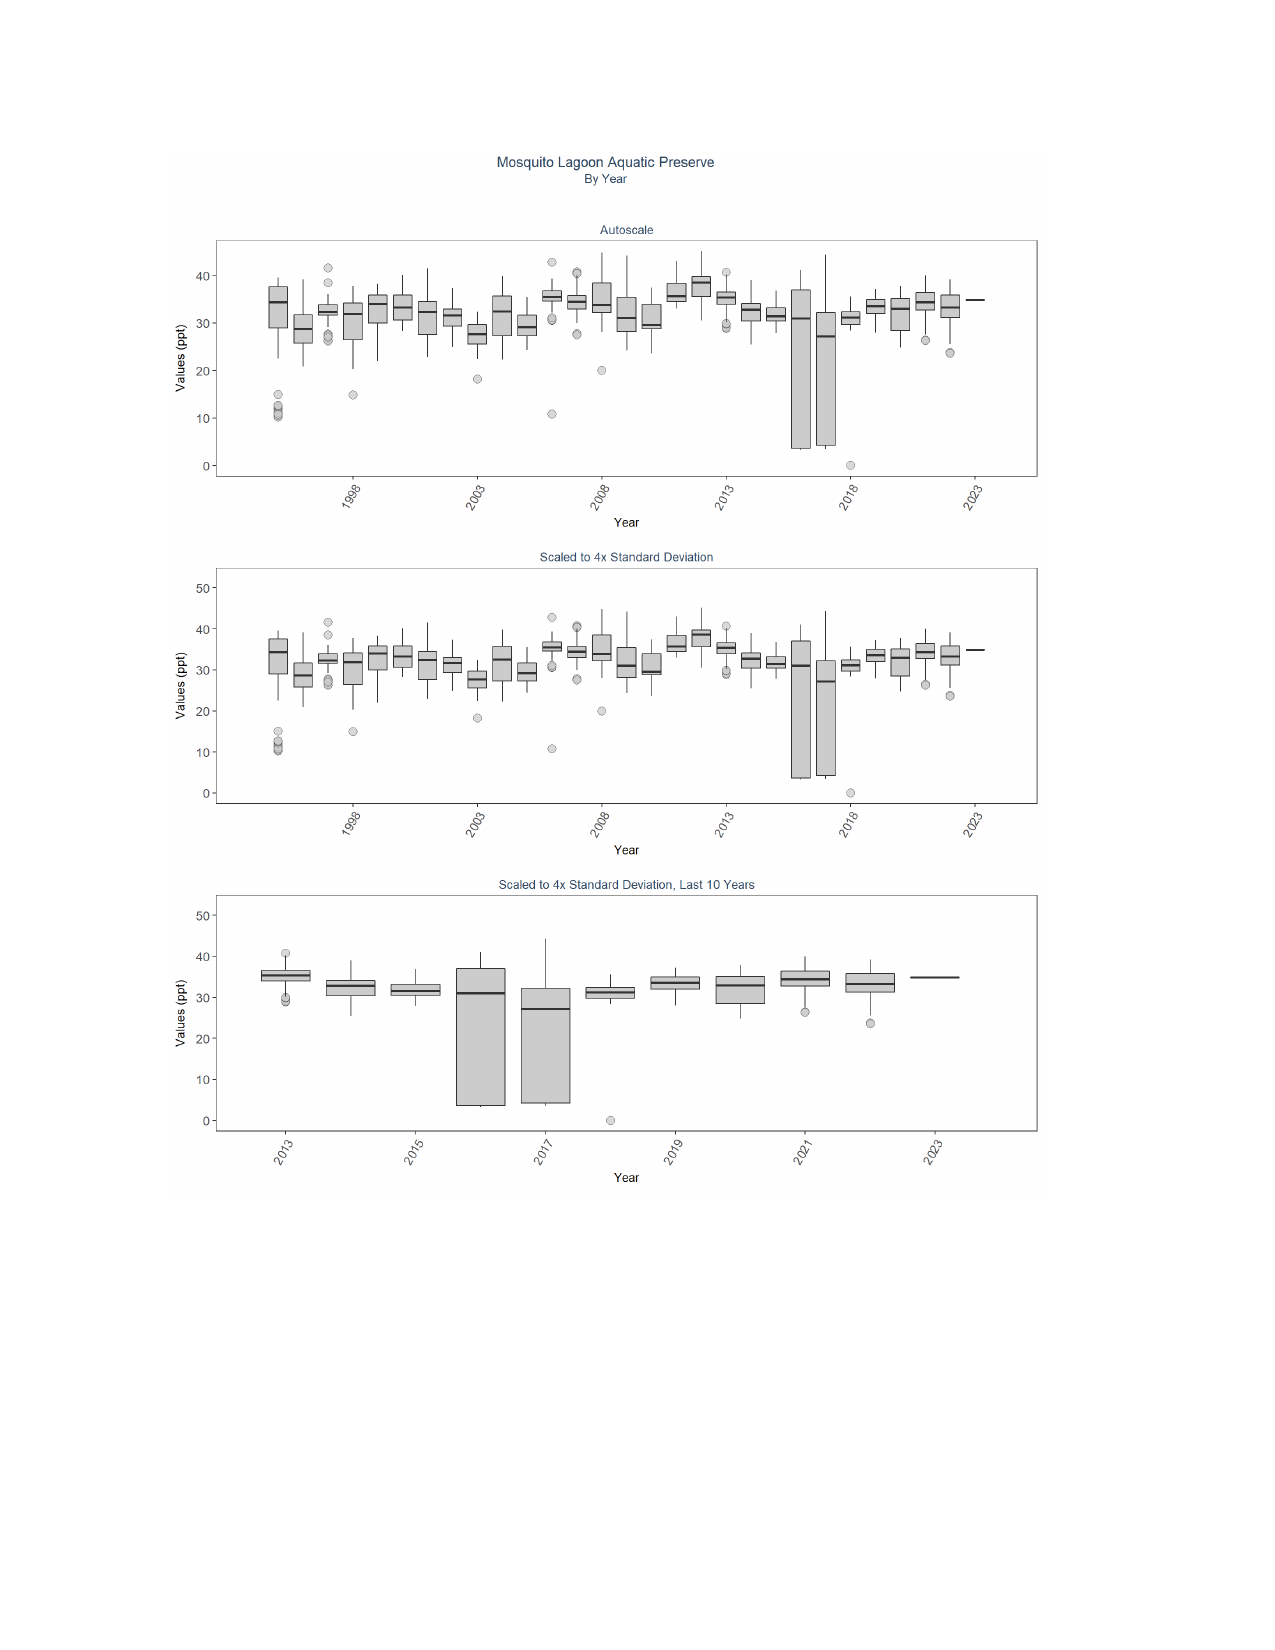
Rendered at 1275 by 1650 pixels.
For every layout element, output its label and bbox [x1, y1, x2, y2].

picture [168, 150, 1044, 1200]
